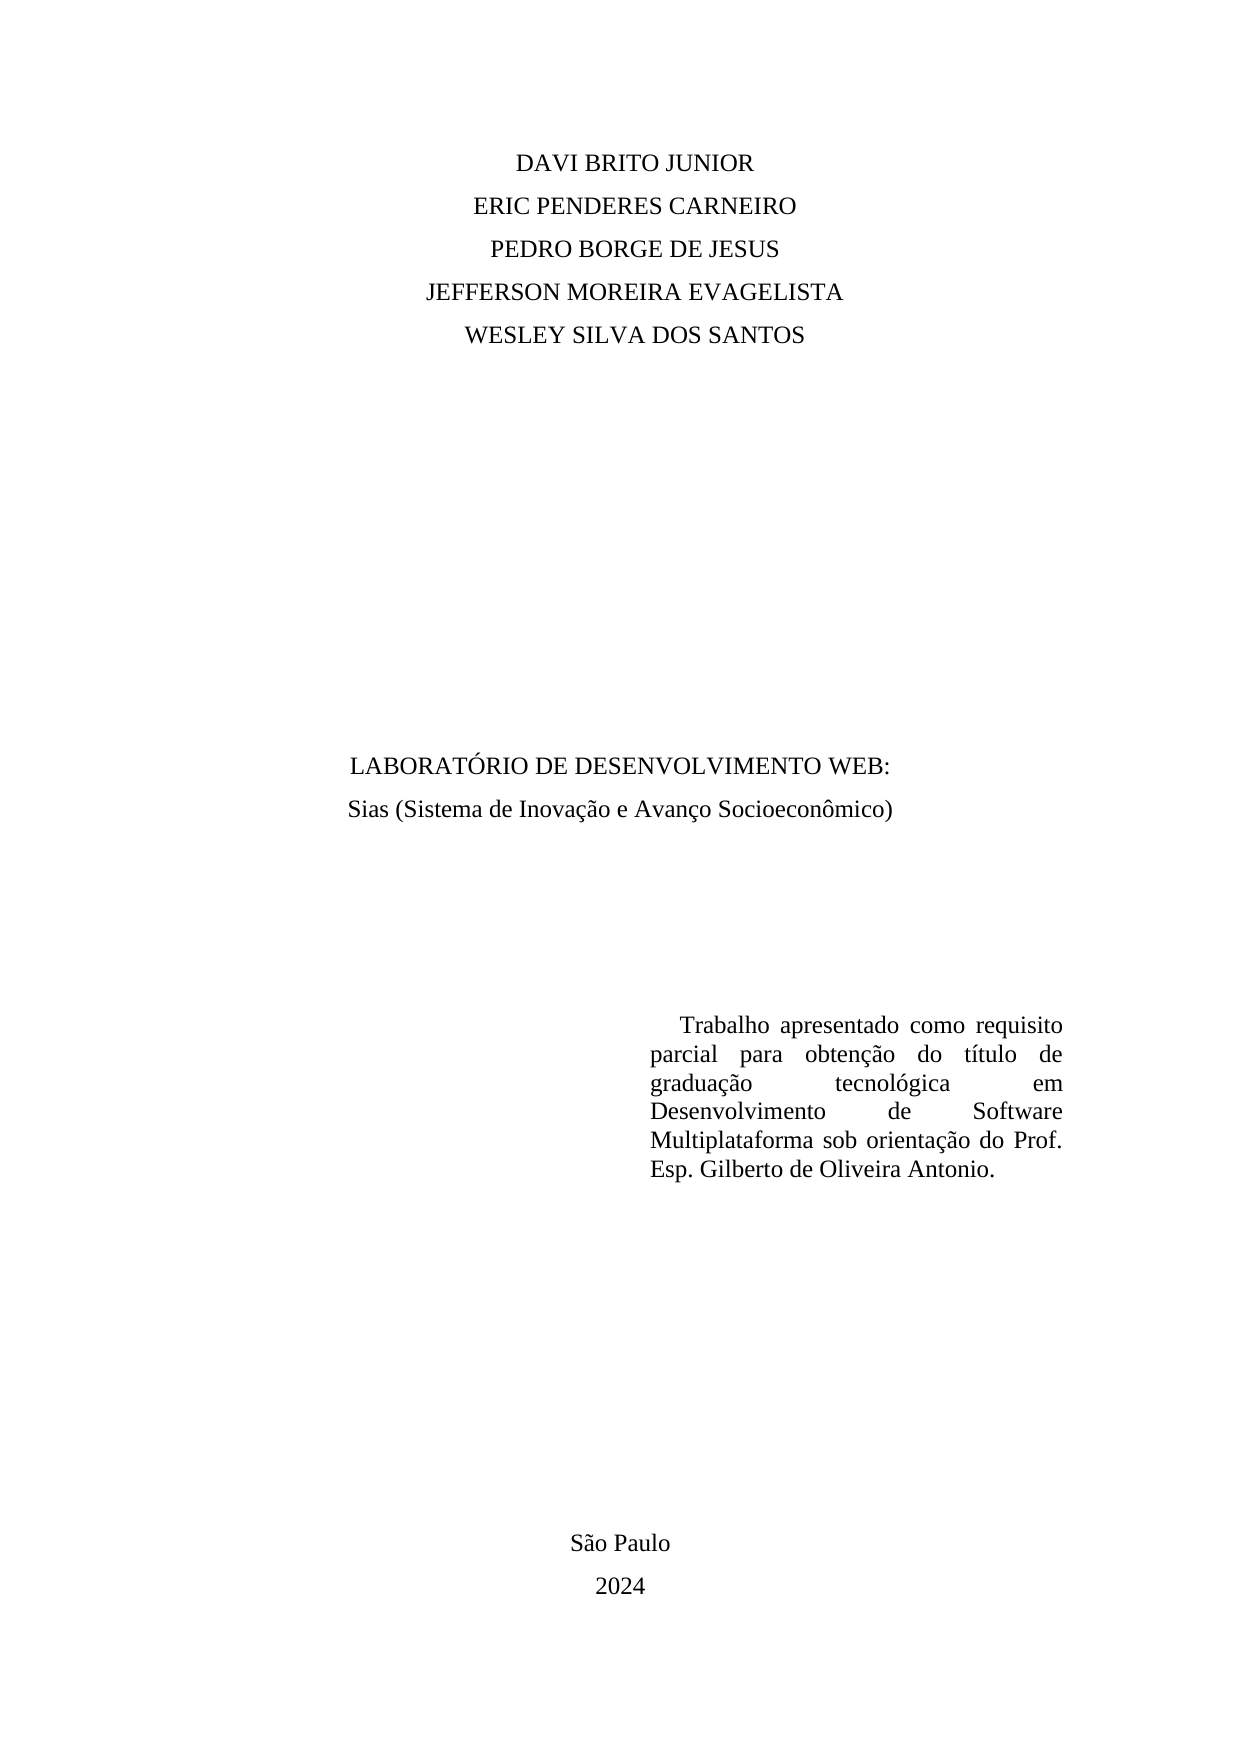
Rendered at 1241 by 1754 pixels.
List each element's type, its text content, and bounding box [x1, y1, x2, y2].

text Laboratório de Desenvolvimento WEB: [177, 751, 1063, 780]
text PEDRO BORGE DE JESUS [177, 234, 1063, 263]
text Trabalho apresentado como requisito parcial para obtenção do título de graduação tecnológica em Desenvolvimento de Software Multiplataforma sob orientação do Prof. Esp. Gilberto de Oliveira Antonio. [650, 1010, 1063, 1183]
text Sias (Sistema de Inovação e Avanço Socioeconômico) [177, 794, 1063, 823]
text WESLEY SILVA DOS SANTOS [177, 320, 1063, 349]
text ERIC PENDERES CARNEIRO [177, 191, 1063, 219]
text JEFFERSON MOREIRA EVAGELISTA [177, 277, 1063, 306]
text DAVI BRITO JUNIOR [177, 148, 1063, 176]
text São Paulo [177, 1528, 1063, 1556]
text 2024 [177, 1571, 1063, 1599]
